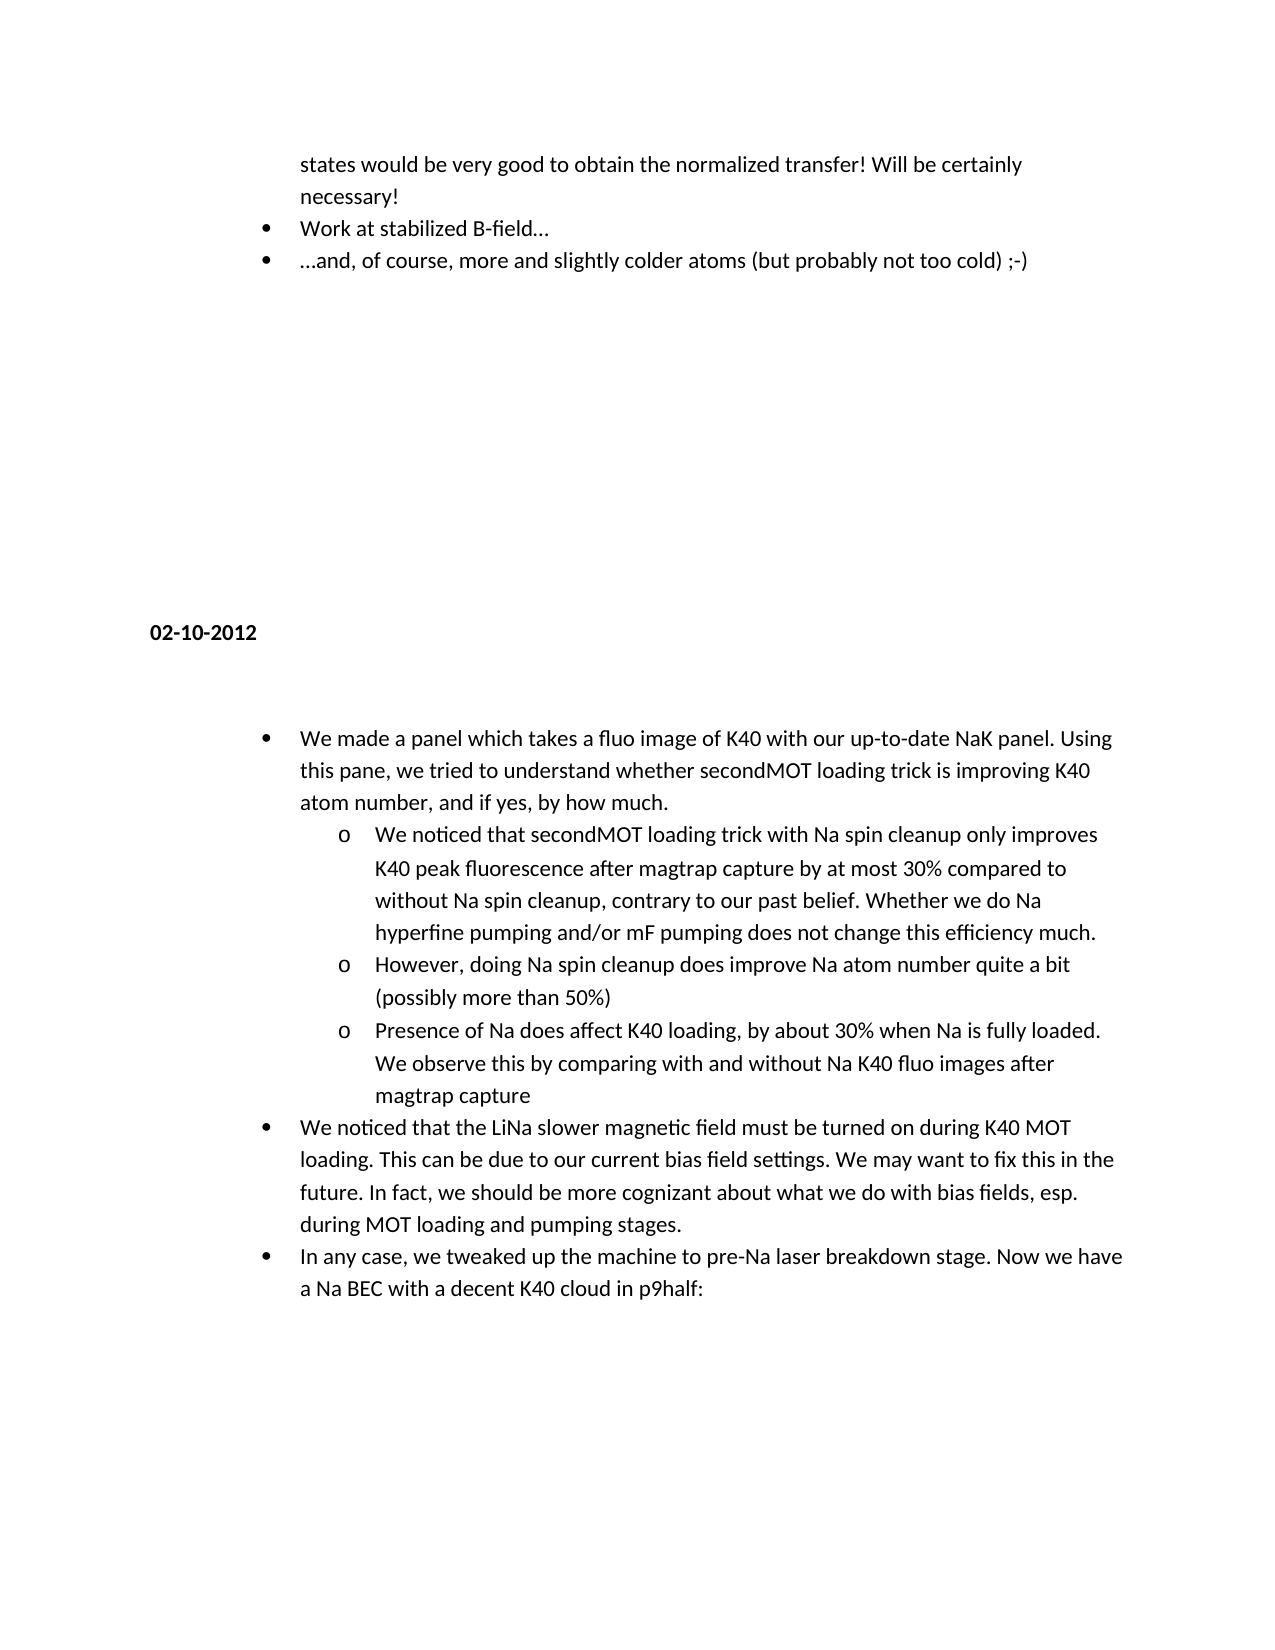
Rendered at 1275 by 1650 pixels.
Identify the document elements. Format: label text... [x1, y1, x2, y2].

list We made a panel which takes a fluo image of K40 with our up-to-date NaK panel. Using this pane, we tried to understand whether secondMOT loading trick is improving K40 atom number, and if yes, by how much. [262, 724, 1125, 816]
text 02-10-2012 [150, 618, 1125, 646]
list Work at stabilized B-field… [262, 214, 1125, 242]
list We noticed that secondMOT loading trick with Na spin cleanup only improves K40 peak fluorescence after magtrap capture by at most 30% compared to without Na spin cleanup, contrary to our past belief. Whether we do Na hyperfine pumping and/or mF pumping does not change this efficiency much. [337, 820, 1125, 946]
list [262, 150, 1125, 210]
list We noticed that the LiNa slower magnetic field must be turned on during K40 MOT loading. This can be due to our current bias field settings. We may want to fix this in the future. In fact, we should be more cognizant about what we do with bias fields, esp. during MOT loading and pumping stages. [262, 1113, 1125, 1238]
list However, doing Na spin cleanup does improve Na atom number quite a bit (possibly more than 50%) [337, 950, 1125, 1012]
list In any case, we tweaked up the machine to pre-Na laser breakdown stage. Now we have a Na BEC with a decent K40 cloud in p9half: [262, 1242, 1125, 1302]
list …and, of course, more and slightly colder atoms (but probably not too cold) ;-) [262, 247, 1125, 274]
list Presence of Na does affect K40 loading, by about 30% when Na is fully loaded. We observe this by comparing with and without Na K40 fluo images after magtrap capture [337, 1016, 1125, 1109]
